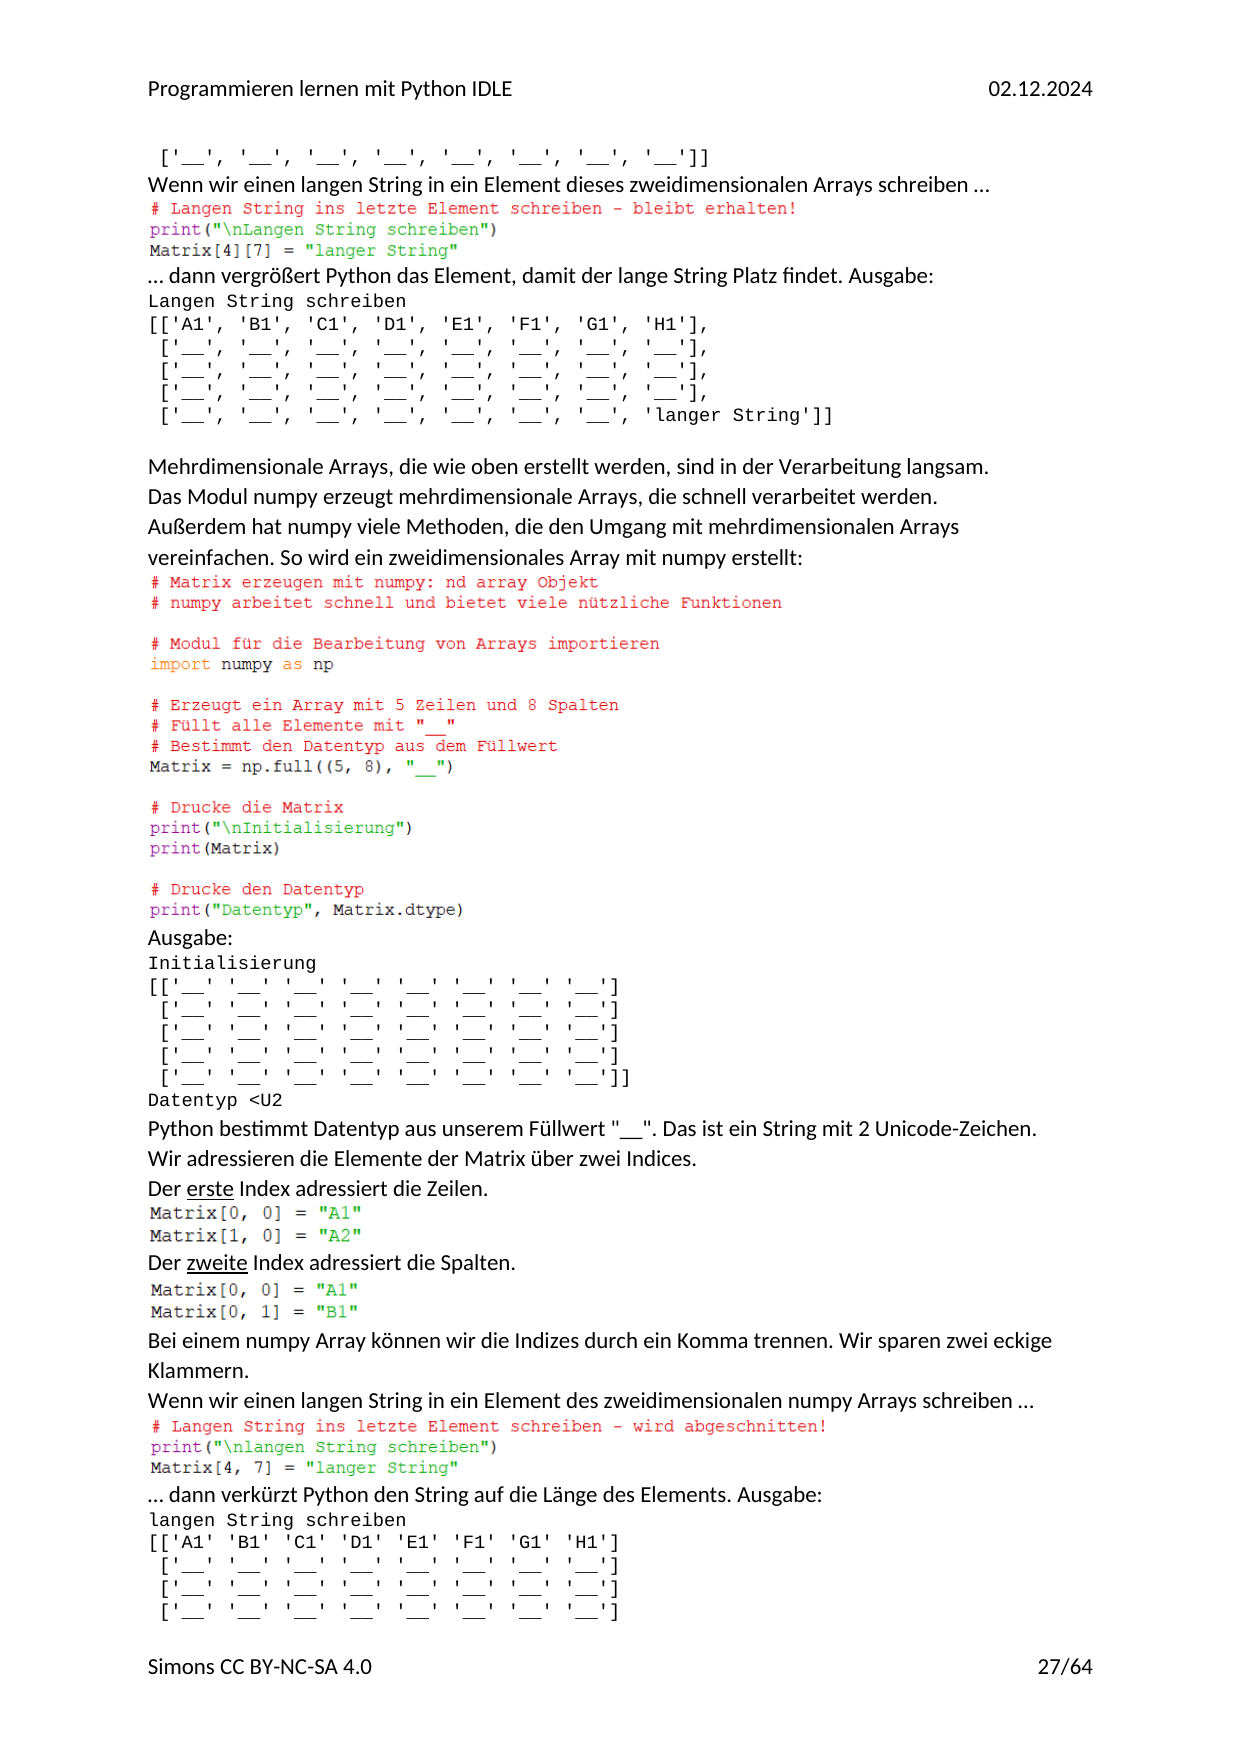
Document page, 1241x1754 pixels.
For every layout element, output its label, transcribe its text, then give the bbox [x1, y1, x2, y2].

text Wenn wir einen langen String in ein Element des zweidimensionalen numpy Arrays schreiben … [148, 1386, 1092, 1414]
text Außerdem hat numpy viele Methoden, die den Umgang mit mehrdimensionalen Arrays vereinfachen. So wird ein zweidimensionales Array mit numpy erstellt: [148, 512, 1092, 571]
picture [147, 1278, 372, 1324]
text Python bestimmt Datentyp aus unserem Füllwert "__". Das ist ein String mit 2 Unicode-Zeichen. [148, 1114, 1092, 1142]
text ['__' '__' '__' '__' '__' '__' '__' '__'] [148, 1579, 1092, 1600]
text ['__' '__' '__' '__' '__' '__' '__' '__']] [148, 1068, 1092, 1089]
text Initialisierung [148, 954, 1092, 975]
text Wir adressieren die Elemente der Matrix über zwei Indices. [148, 1144, 1092, 1172]
text ['__', '__', '__', '__', '__', '__', '__', '__'], [148, 360, 1092, 382]
text ['__', '__', '__', '__', '__', '__', '__', '__'], [148, 337, 1092, 359]
text ['__' '__' '__' '__' '__' '__' '__' '__'] [148, 1045, 1092, 1067]
text [['A1' 'B1' 'C1' 'D1' 'E1' 'F1' 'G1' 'H1'] [148, 1533, 1092, 1554]
text ['__' '__' '__' '__' '__' '__' '__' '__'] [148, 1602, 1092, 1623]
text ['__' '__' '__' '__' '__' '__' '__' '__'] [148, 1022, 1092, 1044]
text ['__' '__' '__' '__' '__' '__' '__' '__'] [148, 999, 1092, 1021]
text Wenn wir einen langen String in ein Element dieses zweidimensionalen Arrays schreiben … [148, 171, 1092, 199]
text Datentyp <U2 [148, 1091, 1092, 1112]
text [['A1', 'B1', 'C1', 'D1', 'E1', 'F1', 'G1', 'H1'], [148, 314, 1092, 336]
text ['__', '__', '__', '__', '__', '__', '__', 'langer String']] [148, 406, 1092, 427]
picture [147, 1204, 378, 1246]
text Langen String schreiben [148, 292, 1092, 313]
picture [147, 1416, 864, 1478]
text … dann verkürzt Python den String auf die Länge des Elements. Ausgabe: [148, 1480, 1092, 1508]
text Bei einem numpy Array können wir die Indizes durch ein Komma trennen. Wir sparen zwei eckige Klammern. [148, 1326, 1092, 1384]
text … dann vergrößert Python das Element, damit der lange String Platz findet. Ausgabe: [148, 261, 1092, 289]
text Der zweite Index adressiert die Spalten. [148, 1248, 1092, 1276]
text Mehrdimensionale Arrays, die wie oben erstellt werden, sind in der Verarbeitung langsam. [148, 452, 1092, 480]
picture [147, 572, 819, 922]
picture [147, 200, 841, 260]
text Der erste Index adressiert die Zeilen. [148, 1174, 1092, 1202]
text langen String schreiben [148, 1510, 1092, 1532]
text ['__', '__', '__', '__', '__', '__', '__', '__']] [148, 148, 1092, 169]
text Das Modul numpy erzeugt mehrdimensionale Arrays, die schnell verarbeitet werden. [148, 482, 1092, 510]
text Ausgabe: [148, 923, 1092, 951]
text ['__' '__' '__' '__' '__' '__' '__' '__'] [148, 1556, 1092, 1577]
text ['__', '__', '__', '__', '__', '__', '__', '__'], [148, 383, 1092, 404]
text [['__' '__' '__' '__' '__' '__' '__' '__'] [148, 977, 1092, 998]
